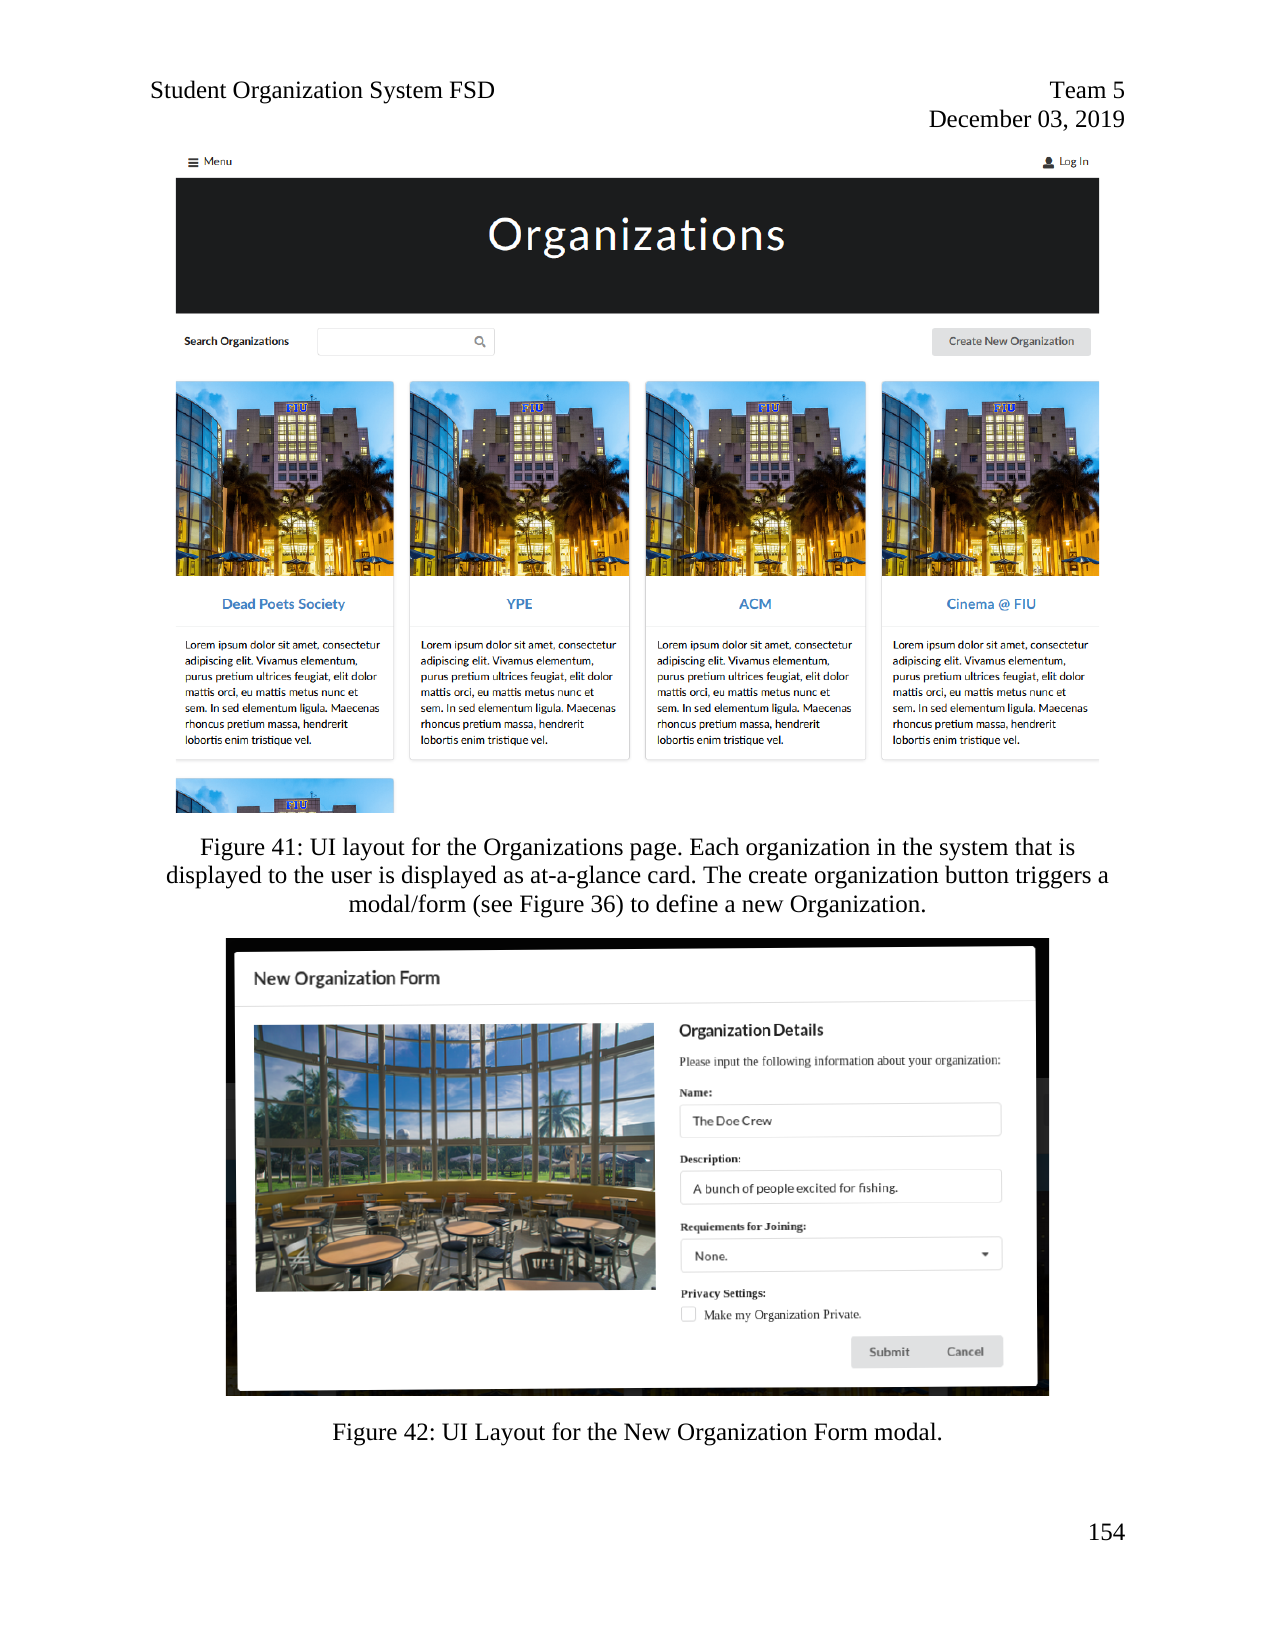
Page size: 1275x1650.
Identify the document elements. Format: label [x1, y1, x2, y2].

picture [175, 150, 1100, 813]
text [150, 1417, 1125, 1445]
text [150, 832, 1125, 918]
picture [225, 938, 1050, 1396]
